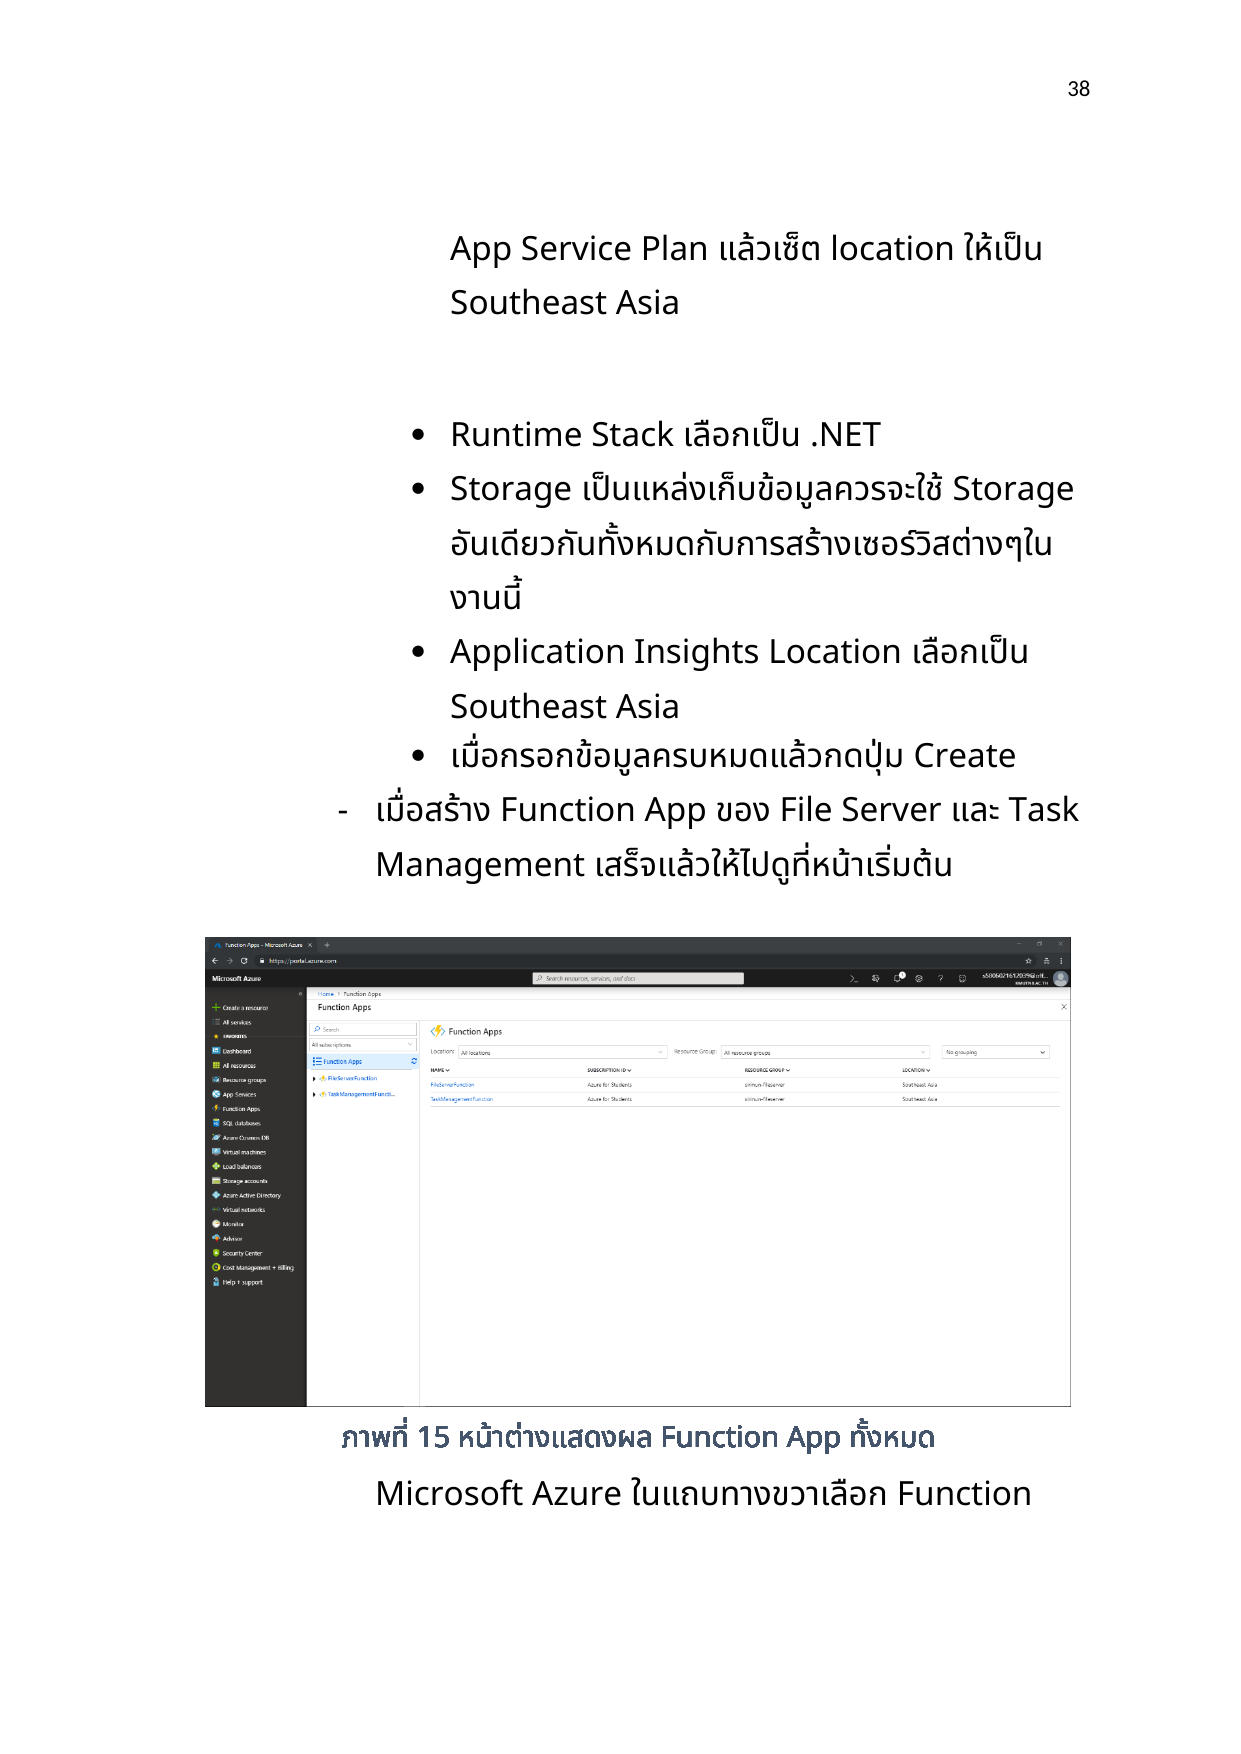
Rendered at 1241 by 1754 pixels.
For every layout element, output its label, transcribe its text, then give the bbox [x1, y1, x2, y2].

list Storage เป็นแหล่งเก็บข้อมูลควรจะใช้ Storage อันเดียวกันทั้งหมดกับการสร้างเซอร์วิสต่างๆในงานนี้ [412, 465, 1090, 624]
list Application Insights Location เลือกเป็น Southeast Asia [412, 628, 1090, 728]
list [412, 225, 1090, 324]
list เมื่อกรอกข้อมูลครบหมดแล้วกดปุ่ม Create [412, 731, 1090, 782]
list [337, 786, 1090, 1521]
picture [205, 937, 1071, 1407]
list Runtime Stack เลือกเป็น .NET [412, 410, 1090, 461]
